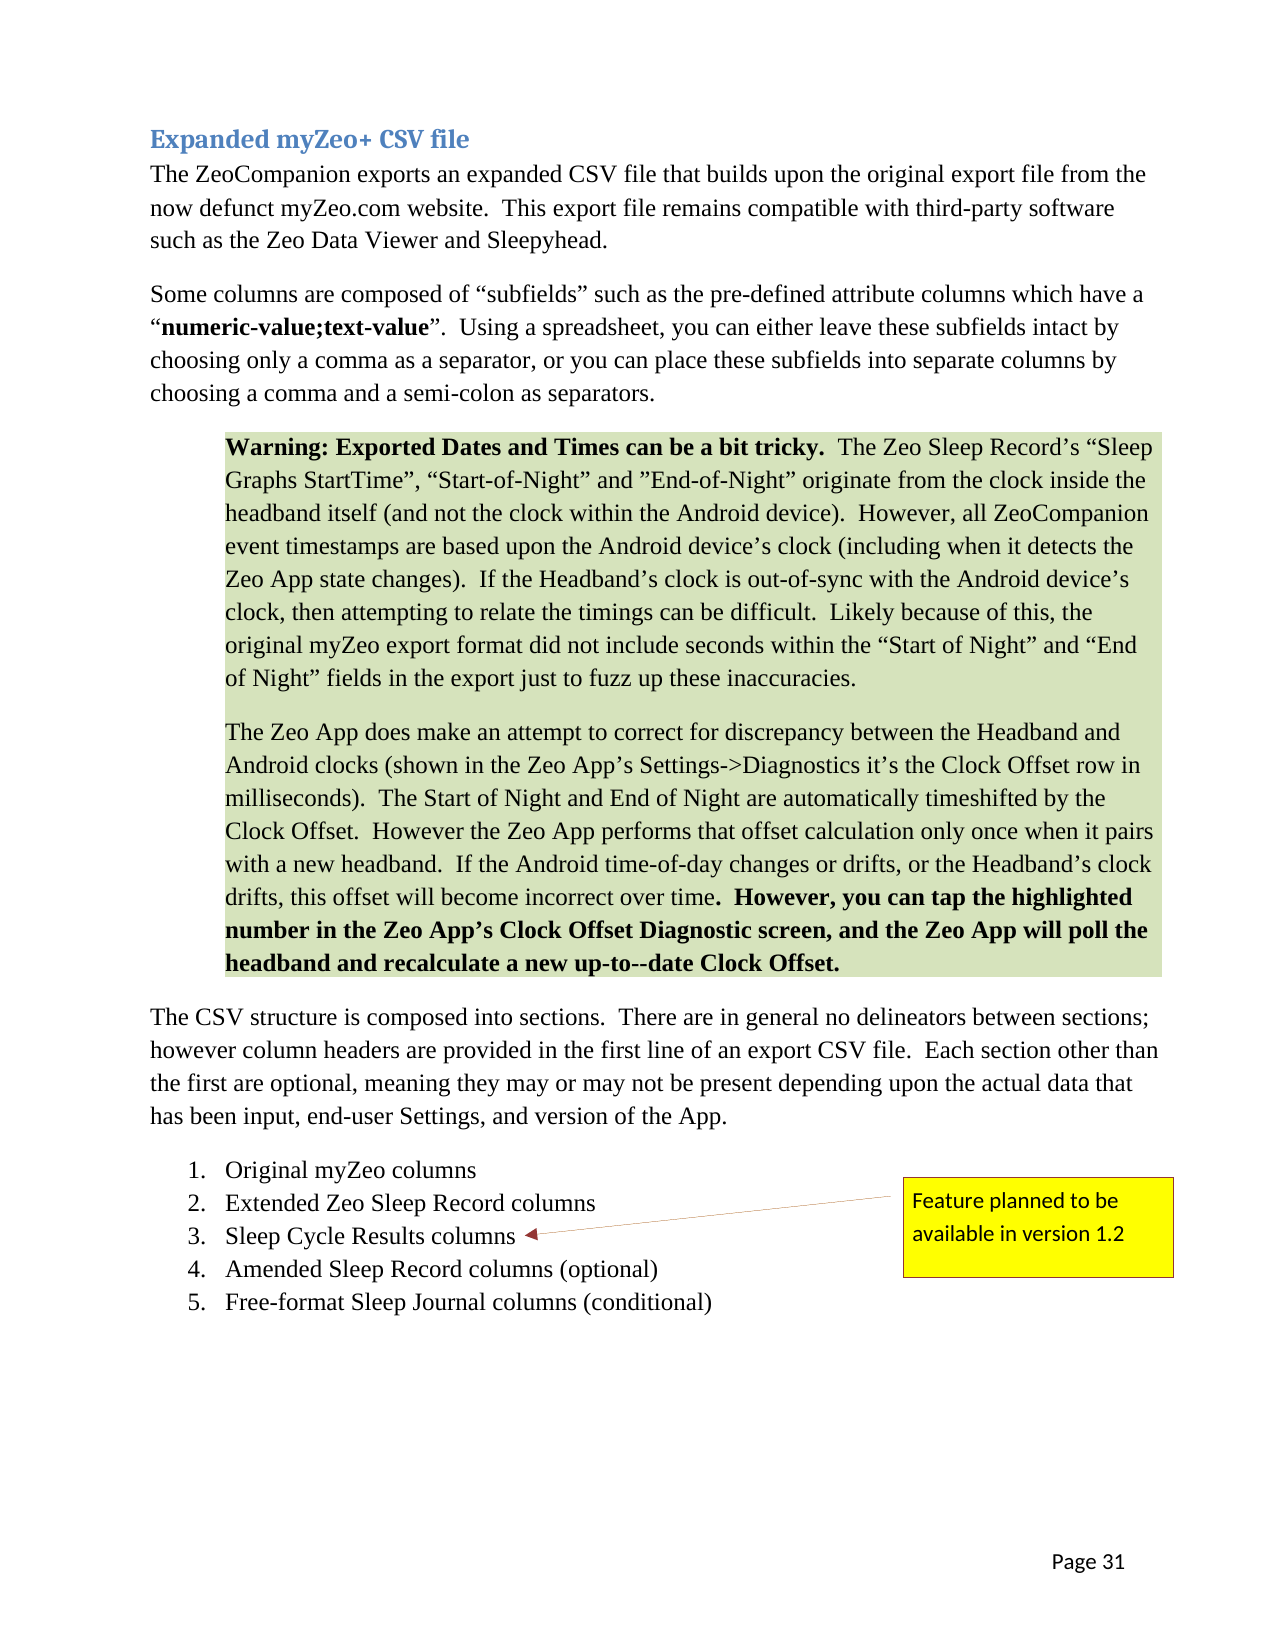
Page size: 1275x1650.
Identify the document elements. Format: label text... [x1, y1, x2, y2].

list Amended Sleep Record columns (optional) [187, 1254, 1162, 1283]
text The CSV structure is composed into sections. There are in general no delineators between sections; however column headers are provided in the first line of an export CSV file. Each section other than the first are optional, meaning they may or may not be present depending upon the actual data that has been input, end-user Settings, and version of the App. [150, 1002, 1162, 1130]
subtitle Expanded myZeo+ CSV file [150, 124, 1162, 155]
text Warning: Exported Dates and Times can be a bit tricky. The Zeo Sleep Record’s “Sleep Graphs StartTime”, “Start-of-Night” and ”End-of-Night” originate from the clock inside the headband itself (and not the clock within the Android device). However, all ZeoCompanion event timestamps are based upon the Android device’s clock (including when it detects the Zeo App state changes). If the Headband’s clock is out-of-sync with the Android device’s clock, then attempting to relate the timings can be difficult. Likely because of this, the original myZeo export format did not include seconds within the “Start of Night” and “End of Night” fields in the export just to fuzz up these inaccuracies. [225, 432, 1162, 692]
list Free-format Sleep Journal columns (conditional) [187, 1287, 1162, 1316]
list Extended Zeo Sleep Record columns [187, 1188, 903, 1217]
list Original myZeo columns [187, 1155, 1162, 1184]
list Sleep Cycle Results columns [187, 1221, 903, 1250]
text The Zeo App does make an attempt to correct for discrepancy between the Headband and Android clocks (shown in the Zeo App’s Settings->Diagnostics it’s the Clock Offset row in milliseconds). The Start of Night and End of Night are automatically timeshifted by the Clock Offset. However the Zeo App performs that offset calculation only once when it pairs with a new headband. If the Android time-of-day changes or drifts, or the Headband’s clock drifts, this offset will become incorrect over time. However, you can tap the highlighted number in the Zeo App’s Clock Offset Diagnostic screen, and the Zeo App will poll the headband and recalculate a new up-to--date Clock Offset. [225, 717, 1162, 977]
text The ZeoCompanion exports an expanded CSV file that builds upon the original export file from the now defunct myZeo.com website. This export file remains compatible with third-party software such as the Zeo Data Viewer and Sleepyhead. [150, 159, 1162, 254]
text Some columns are composed of “subfields” such as the pre-defined attribute columns which have a “numeric-value;text-value”. Using a spreadsheet, you can either leave these subfields intact by choosing only a comma as a separator, or you can place these subfields into separate columns by choosing a comma and a semi-colon as separators. [150, 279, 1162, 407]
